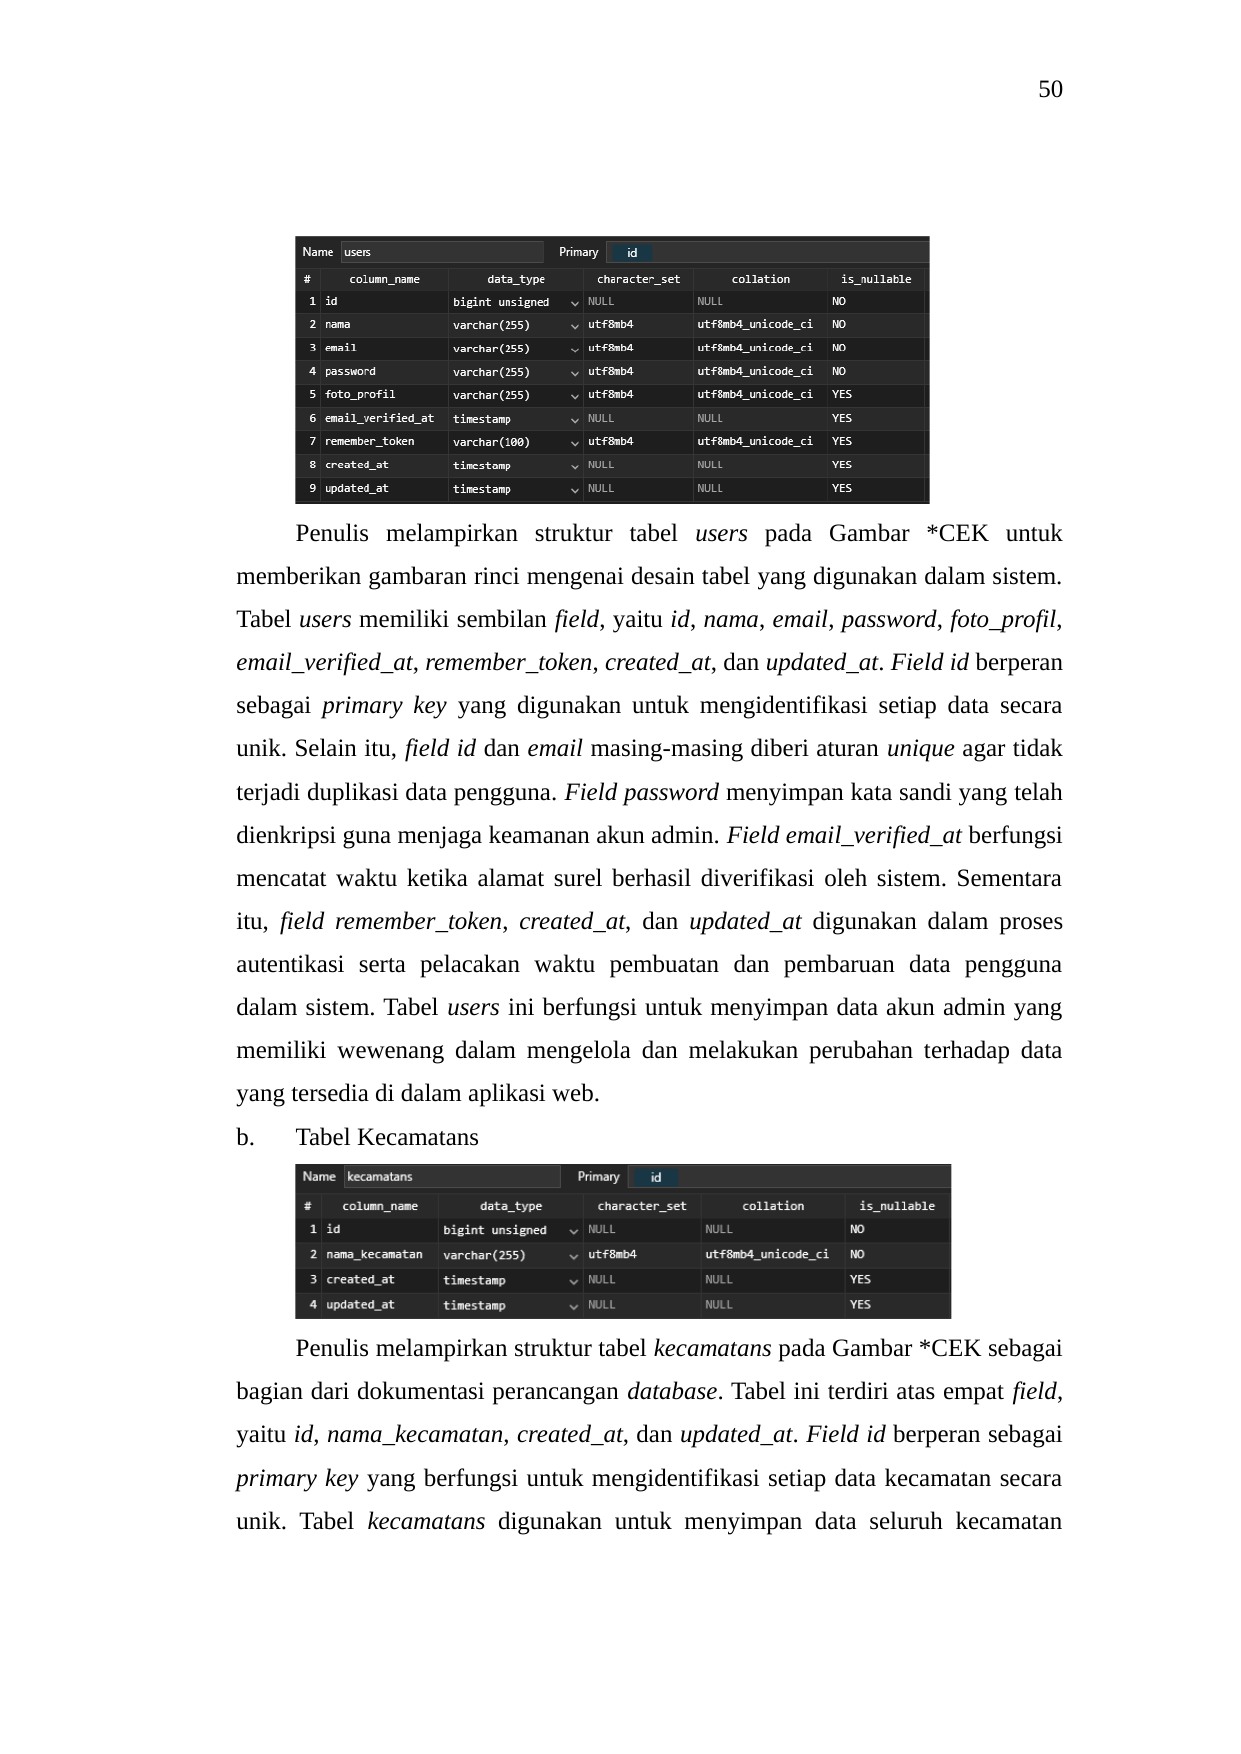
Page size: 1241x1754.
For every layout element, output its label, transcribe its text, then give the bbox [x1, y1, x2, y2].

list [236, 1333, 1063, 1534]
list Penulis melampirkan struktur tabel users pada Gambar *CEK untuk memberikan gambaran rinci mengenai desain tabel yang digunakan dalam sistem. Tabel users memiliki sembilan field, yaitu id, nama, email, password, foto_profil, email_verified_at, remember_token, created_at, dan updated_at. Field id berperan sebagai primary key yang digunakan untuk mengidentifikasi setiap data secara unik. Selain itu, field id dan email masing-masing diberi aturan unique agar tidak terjadi duplikasi data pengguna. Field password menyimpan kata sandi yang telah dienkripsi guna menjaga keamanan akun admin. Field email_verified_at berfungsi mencatat waktu ketika alamat surel berhasil diverifikasi oleh sistem. Sementara itu, field remember_token, created_at, dan updated_at digunakan dalam proses autentikasi serta pelacakan waktu pembuatan dan pembaruan data pengguna dalam sistem. Tabel users ini berfungsi untuk menyimpan data akun admin yang memiliki wewenang dalam mengelola dan melakukan perubahan terhadap data yang tersedia di dalam aplikasi web. [236, 518, 1063, 1107]
list Tabel Kecamatans [236, 1122, 1063, 1150]
picture [295, 1164, 952, 1319]
picture [295, 236, 930, 504]
